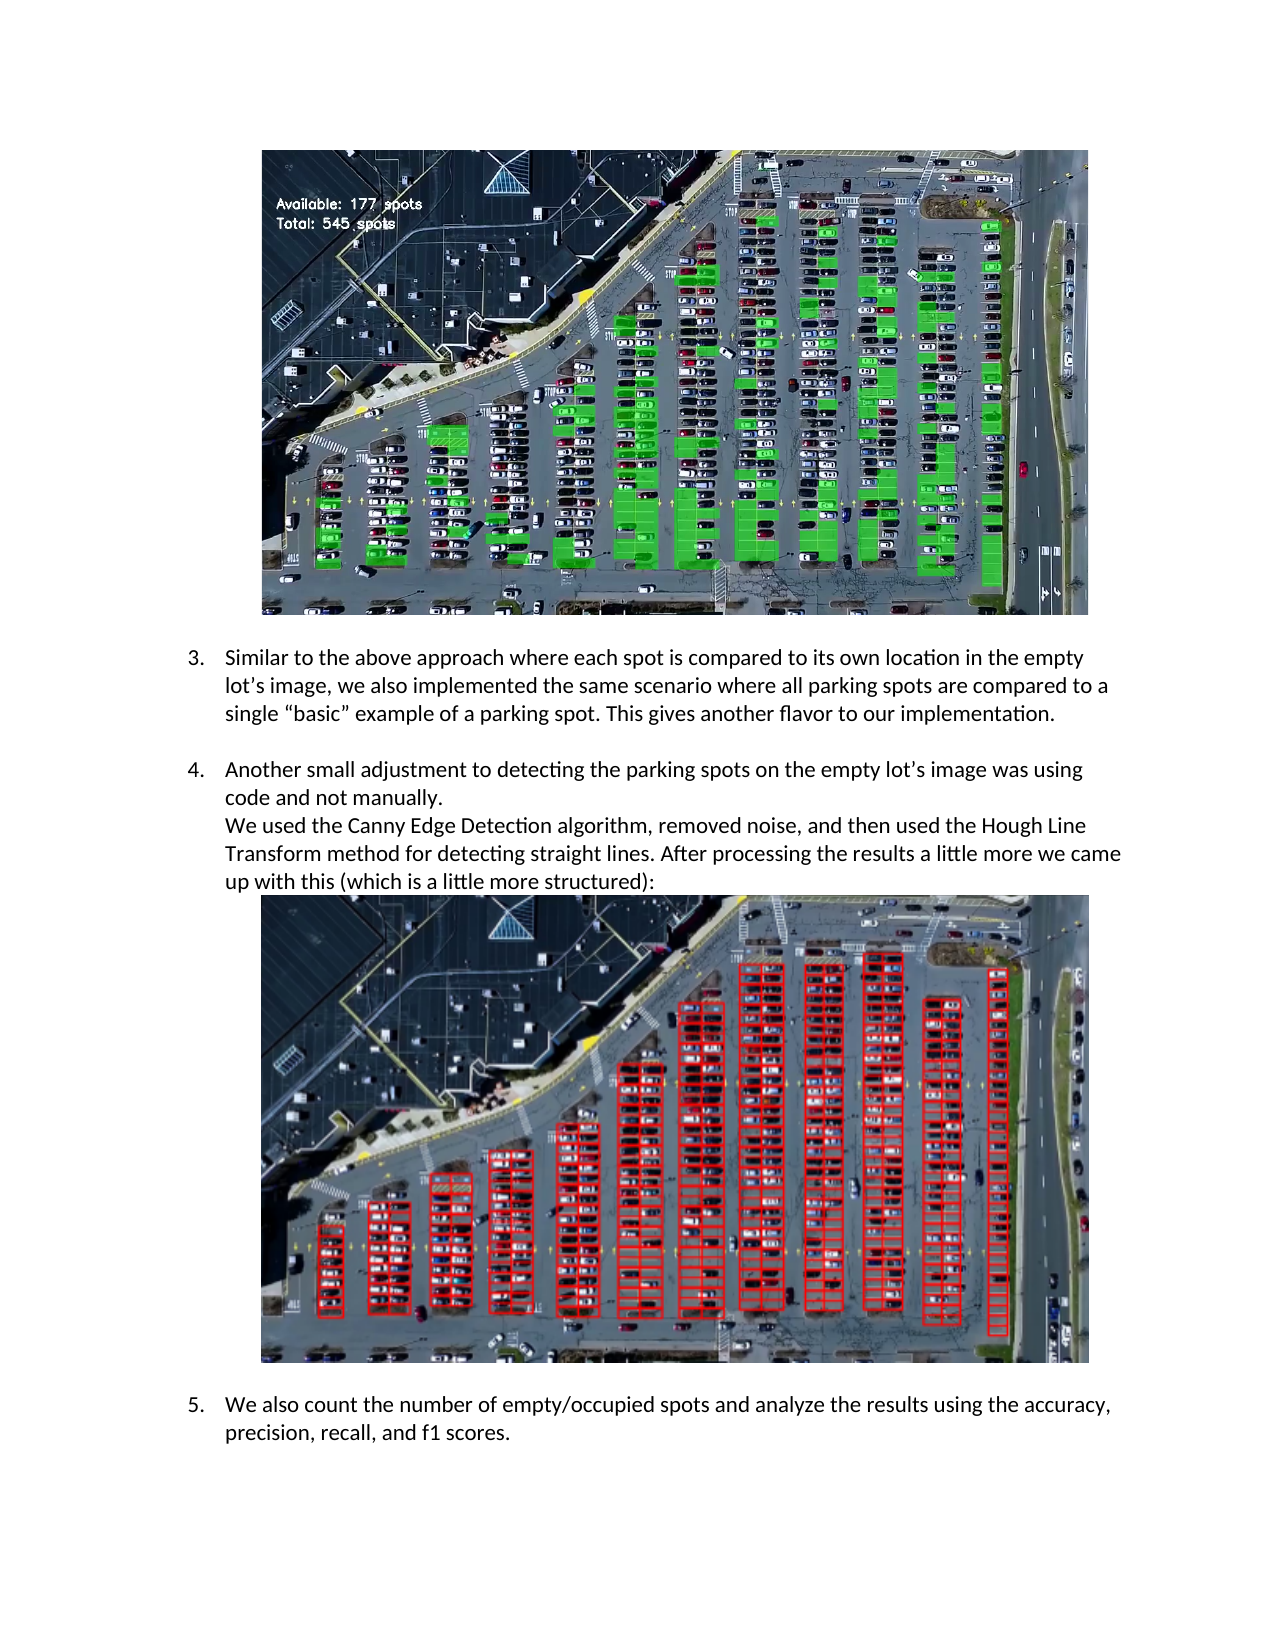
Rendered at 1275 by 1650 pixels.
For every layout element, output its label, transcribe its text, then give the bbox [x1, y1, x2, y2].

list We also count the number of empty/occupied spots and analyze the results using the accuracy, precision, recall, and f1 scores. [187, 1390, 1125, 1446]
list Similar to the above approach where each spot is compared to its own location in the empty lot’s image, we also implemented the same scenario where all parking spots are compared to a single “basic” example of a parking spot. This gives another flavor to our implementation. [187, 643, 1125, 727]
list Another small adjustment to detecting the parking spots on the empty lot’s image was using code and not manually. [187, 755, 1125, 811]
picture [261, 895, 1089, 1363]
text We used the Canny Edge Detection algorithm, removed noise, and then used the Hough Line Transform method for detecting straight lines. After processing the results a little more we came up with this (which is a little more structured): [225, 811, 1125, 895]
picture [261, 150, 1089, 615]
